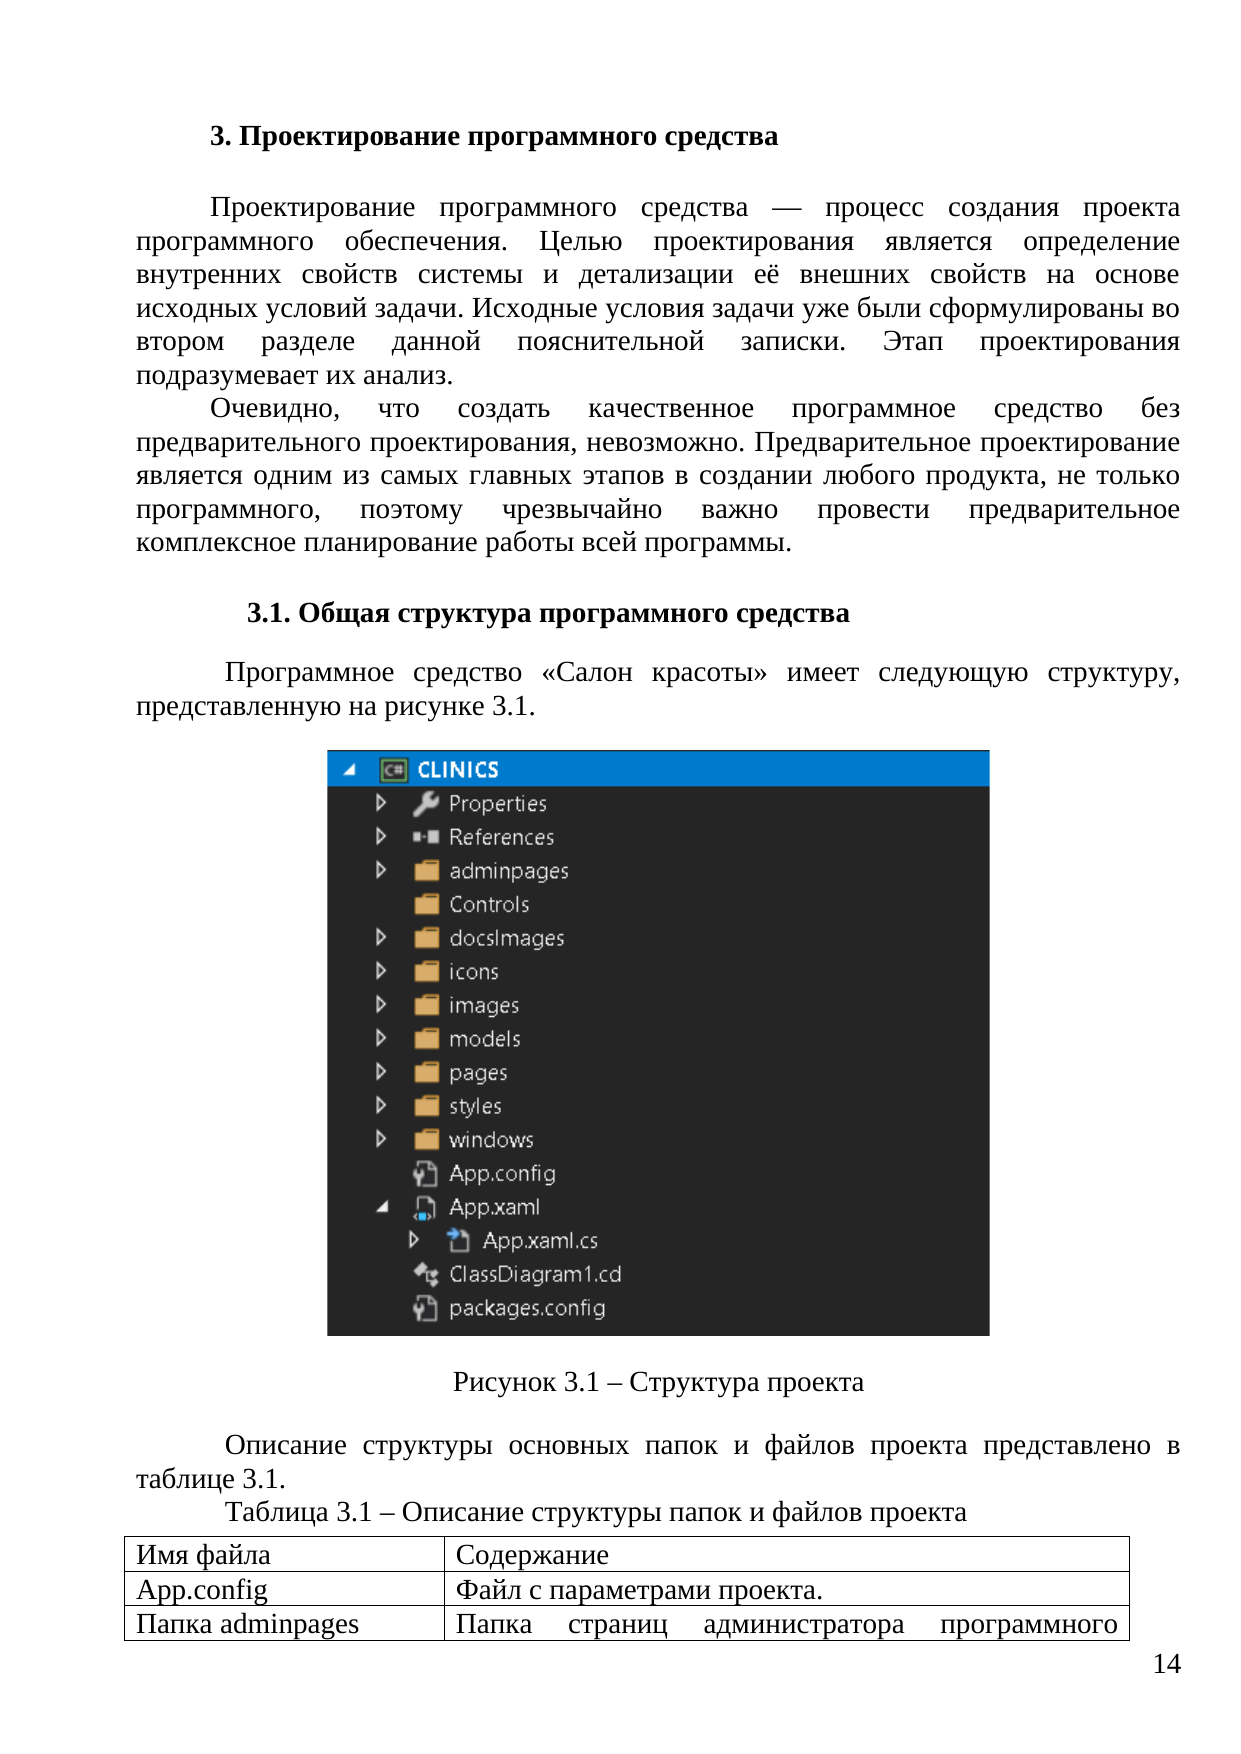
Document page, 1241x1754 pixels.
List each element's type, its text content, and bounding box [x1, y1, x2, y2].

text Описание структуры основных папок и файлов проекта представлено в таблице 3.1. [136, 1427, 1181, 1494]
table_header Содержание [445, 1537, 1129, 1571]
subtitle Проектирование программного средства [136, 118, 1181, 152]
text Программное средство «Салон красоты» имеет следующую структуру, представленную на рисунке 3.1. [136, 654, 1181, 721]
text Рисунок 3.1 – Структура проекта [136, 1364, 1181, 1398]
text Проектирование программного средства — процесс создания проекта программного обеспечения. Целью проектирования является определение внутренних свойств системы и детализации её внешних свойств на основе исходных условий задачи. Исходные условия задачи уже были сформулированы во втором разделе данной пояснительной записки. Этап проектирования подразумевает их анализ. [136, 189, 1181, 390]
text Таблица 3.1 – Описание структуры папок и файлов проекта [136, 1494, 1181, 1528]
picture [327, 750, 990, 1336]
table_header Имя файла [125, 1537, 444, 1571]
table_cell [445, 1606, 1129, 1640]
subtitle Общая структура программного средства [173, 596, 1181, 629]
text Очевидно, что создать качественное программное средство без предварительного проектирования, невозможно. Предварительное проектирование является одним из самых главных этапов в создании любого продукта, не только программного, поэтому чрезвычайно важно провести предварительное комплексное планирование работы всей программы. [136, 390, 1181, 558]
table_cell Папка adminpages [125, 1606, 444, 1640]
table_cell App.config [125, 1572, 444, 1605]
table_cell Файл с параметрами проекта. [445, 1572, 1129, 1605]
